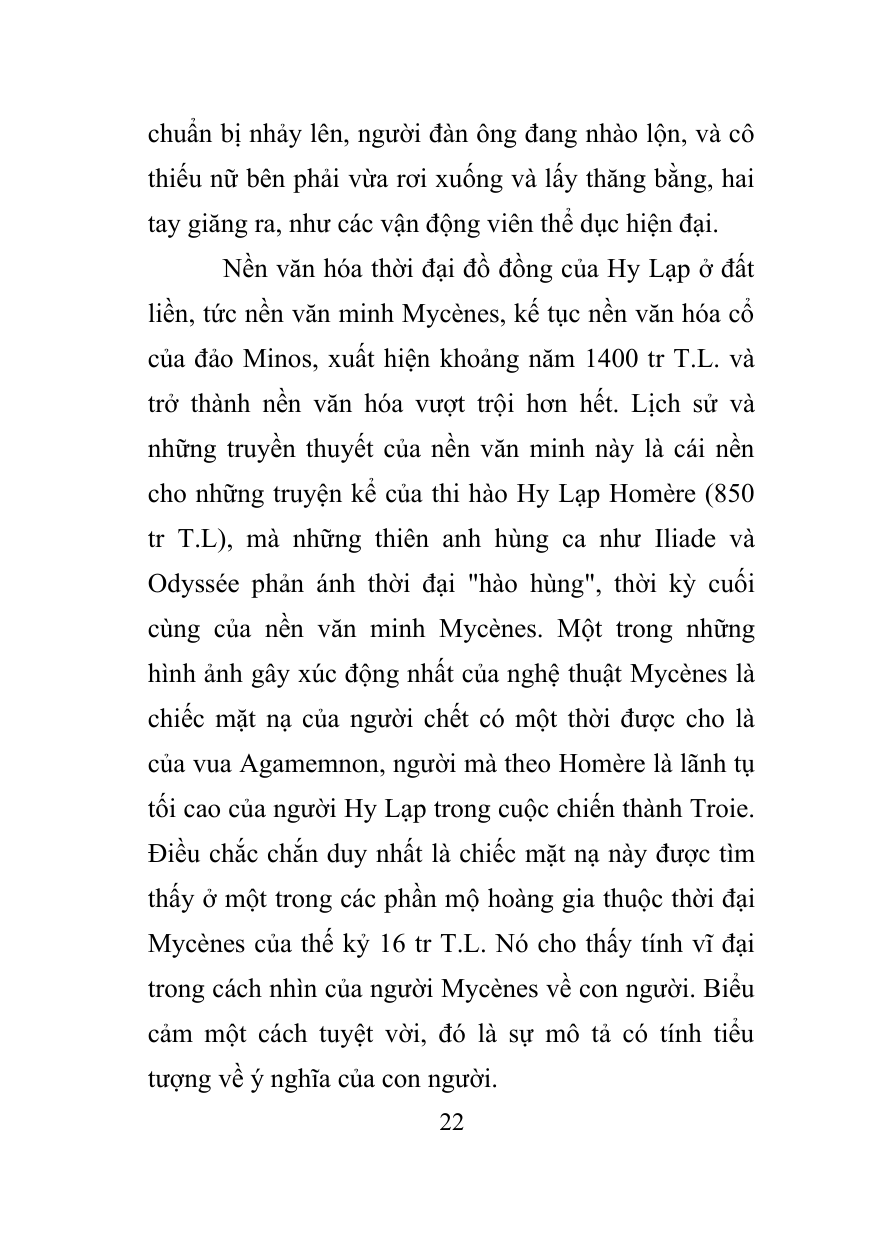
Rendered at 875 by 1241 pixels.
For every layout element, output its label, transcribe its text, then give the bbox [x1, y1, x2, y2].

text Nền văn hóa thời đại đồ đồng của Hy Lạp ở đất liền, tức nền văn minh Mycènes, kế tục nền văn hóa cổ của đảo Minos, xuất hiện khoảng năm 1400 tr T.L. và trở thành nền văn hóa vượt trội hơn hết. Lịch sử và những truyền thuyết của nền văn minh này là cái nền cho những truyện kể của thi hào Hy Lạp Homère (850 tr T.L), mà những thiên anh hùng ca như Iliade và Odyssée phản ánh thời đại "hào hùng", thời kỳ cuối cùng của nền văn minh Mycènes. Một trong những hình ảnh gây xúc động nhất của nghệ thuật Mycènes là chiếc mặt nạ của người chết có một thời được cho là của vua Agamemnon, người mà theo Homère là lãnh tụ tối cao của người Hy Lạp trong cuộc chiến thành Troie. Điều chắc chắn duy nhất là chiếc mặt nạ này được tìm thấy ở một trong các phần mộ hoàng gia thuộc thời đại Mycènes của thế kỷ 16 tr T.L. Nó cho thấy tính vĩ đại trong cách nhìn của người Mycènes về con người. Biểu cảm một cách tuyệt vời, đó là sự mô tả có tính tiểu tượng về ý nghĩa của con người. [148, 253, 756, 1093]
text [148, 118, 756, 238]
